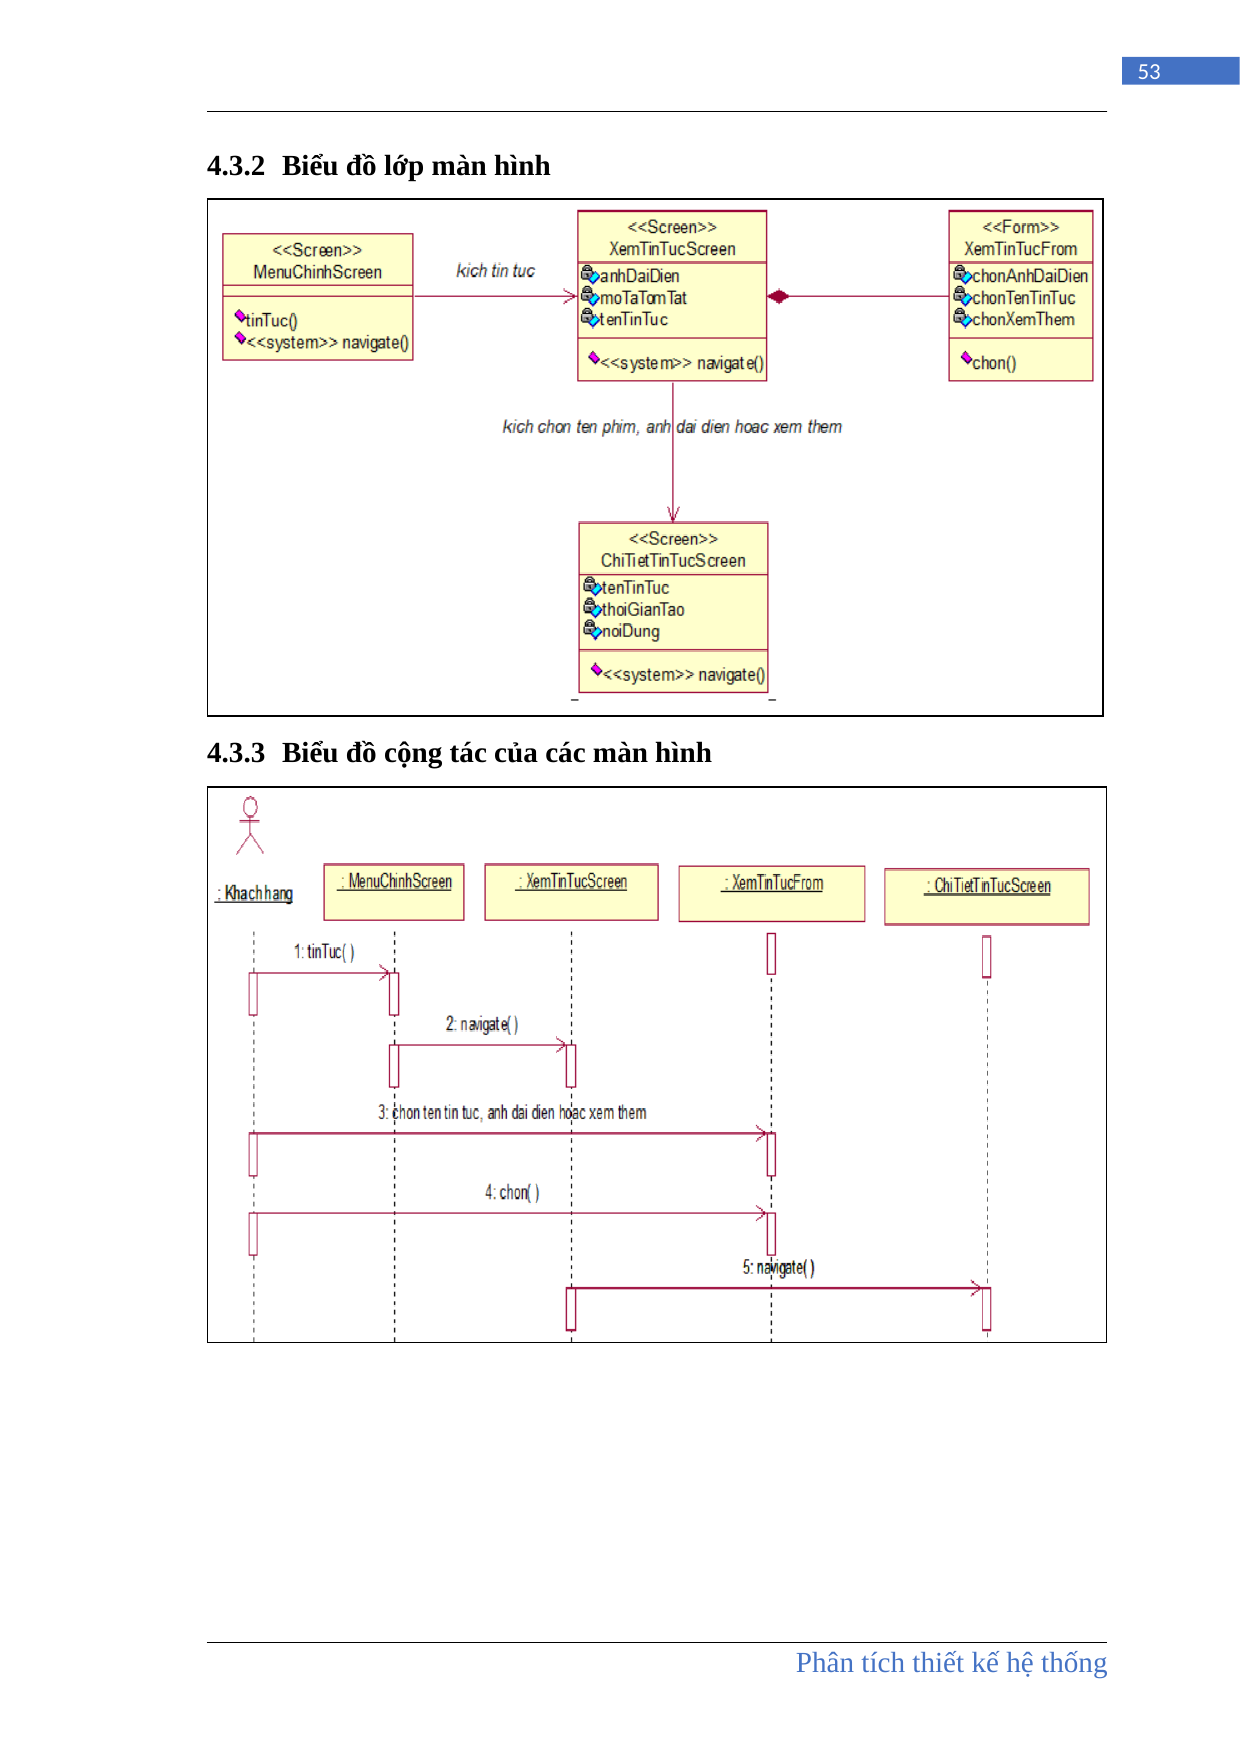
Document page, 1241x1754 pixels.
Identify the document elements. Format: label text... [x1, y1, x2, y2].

picture [208, 200, 1102, 715]
subtitle Biểu đồ lớp màn hình [207, 148, 1107, 181]
picture [208, 788, 1106, 1342]
subtitle Biểu đồ cộng tác của các màn hình [207, 736, 1107, 769]
